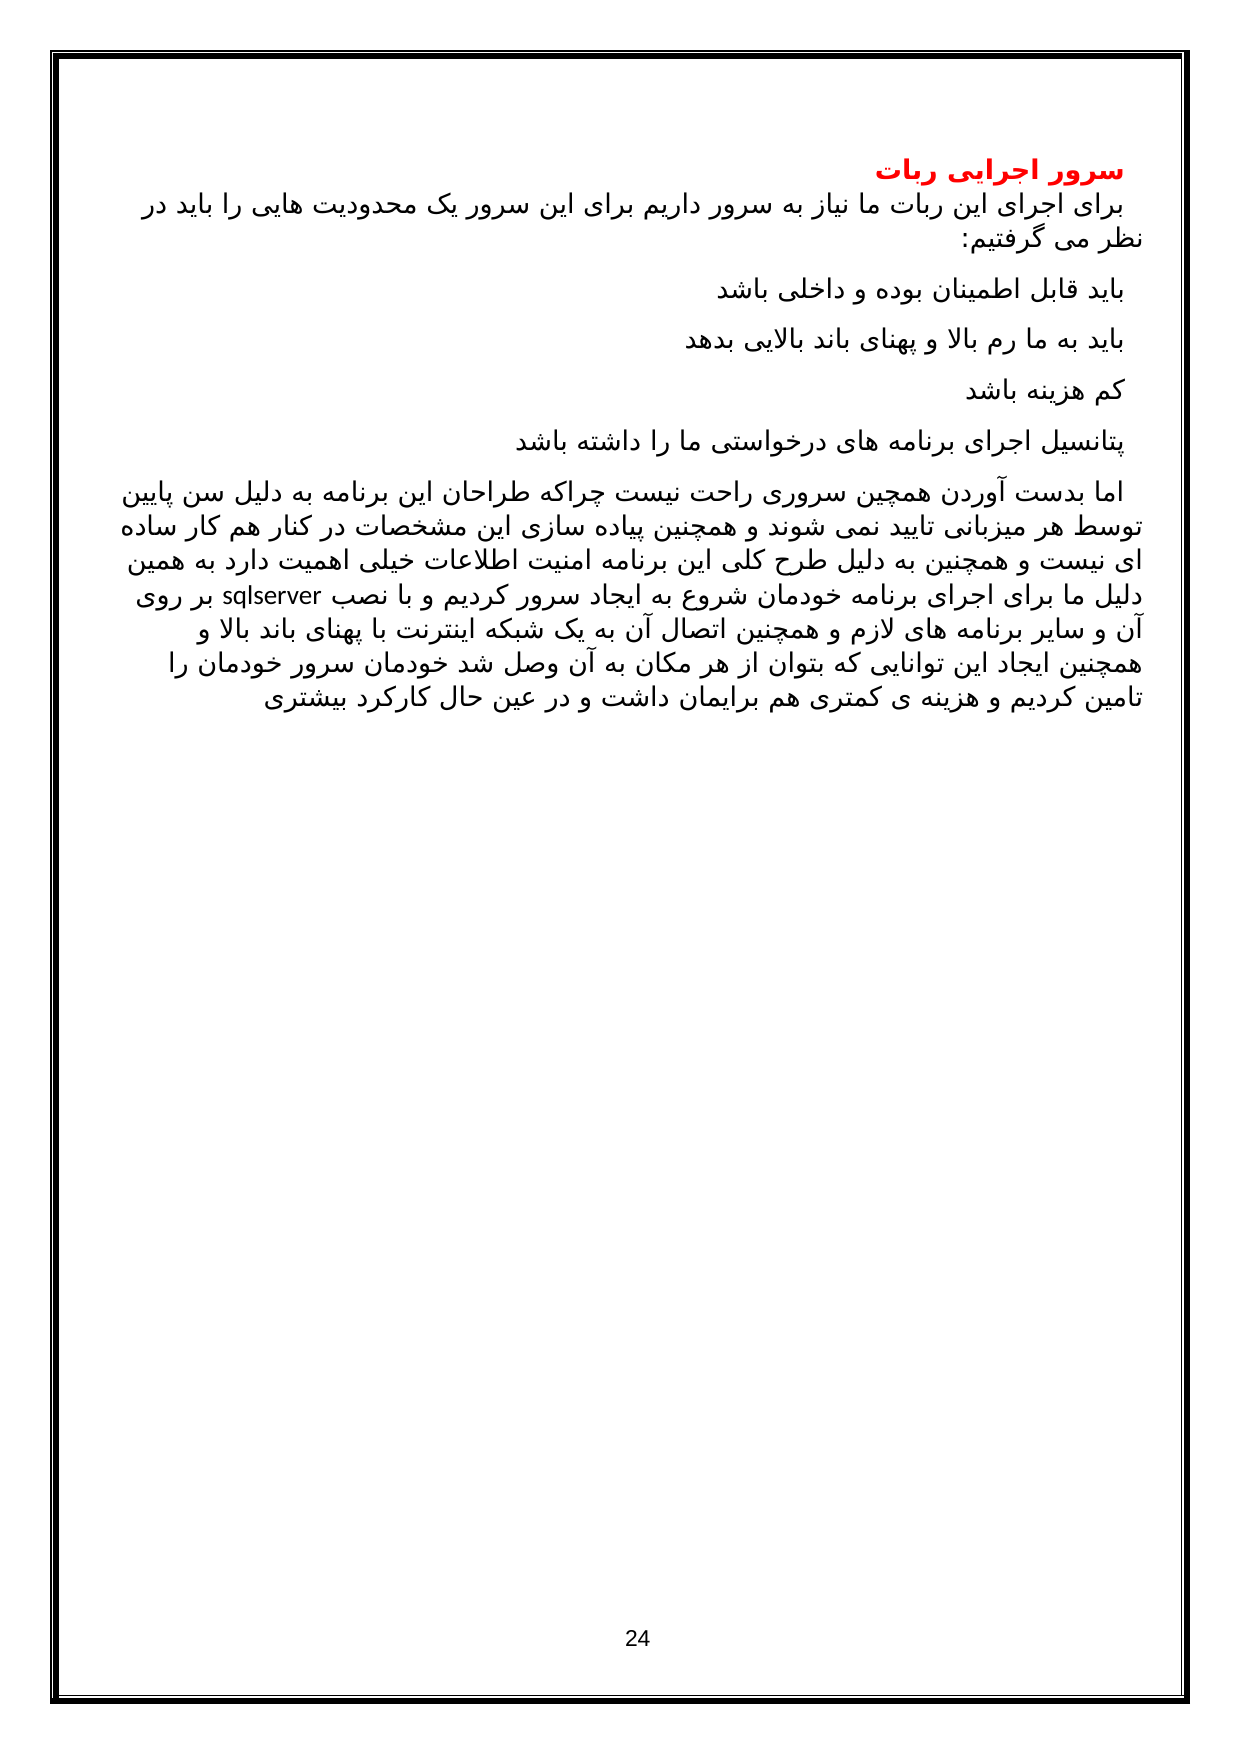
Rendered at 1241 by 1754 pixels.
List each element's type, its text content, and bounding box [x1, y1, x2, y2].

text پتانسیل اجرای برنامه های درخواستی ما را داشته باشد [112, 425, 1144, 457]
text باید به ما رم بالا و پهنای باند بالایی بدهد [112, 324, 1144, 355]
text کم هزینه باشد [112, 374, 1144, 406]
text برای اجرای این ربات ما نیاز به سرور داریم برای این سرور یک محدودیت هایی را باید در نظر می گرفتیم: [112, 188, 1144, 254]
subtitle سرور اجرایی ربات [112, 154, 1144, 186]
text اما بدست آوردن همچین سروری راحت نیست چراکه طراحان این برنامه به دلیل سن پایین توسط هر میزبانی تایید نمی شوند و همچنین پیاده سازی این مشخصات در کنار هم کار ساده ای نیست و همچنین به دلیل طرح کلی این برنامه امنیت اطلاعات خیلی اهمیت دارد به همین دلیل ما برای اجرای برنامه خودمان شروع به ایجاد سرور کردیم و با نصب sqlserver بر روی آن و سایر برنامه های لازم و همچنین اتصال آن به یک شبکه اینترنت با پهنای باند بالا و همچنین ایجاد این توانایی که بتوان از هر مکان به آن وصل شد خودمان سرور خودمان را تامین کردیم و هزینه ی کمتری هم برایمان داشت و در عین حال کارکرد بیشتری [112, 476, 1144, 713]
text باید قابل اطمینان بوده و داخلی باشد [112, 273, 1144, 304]
